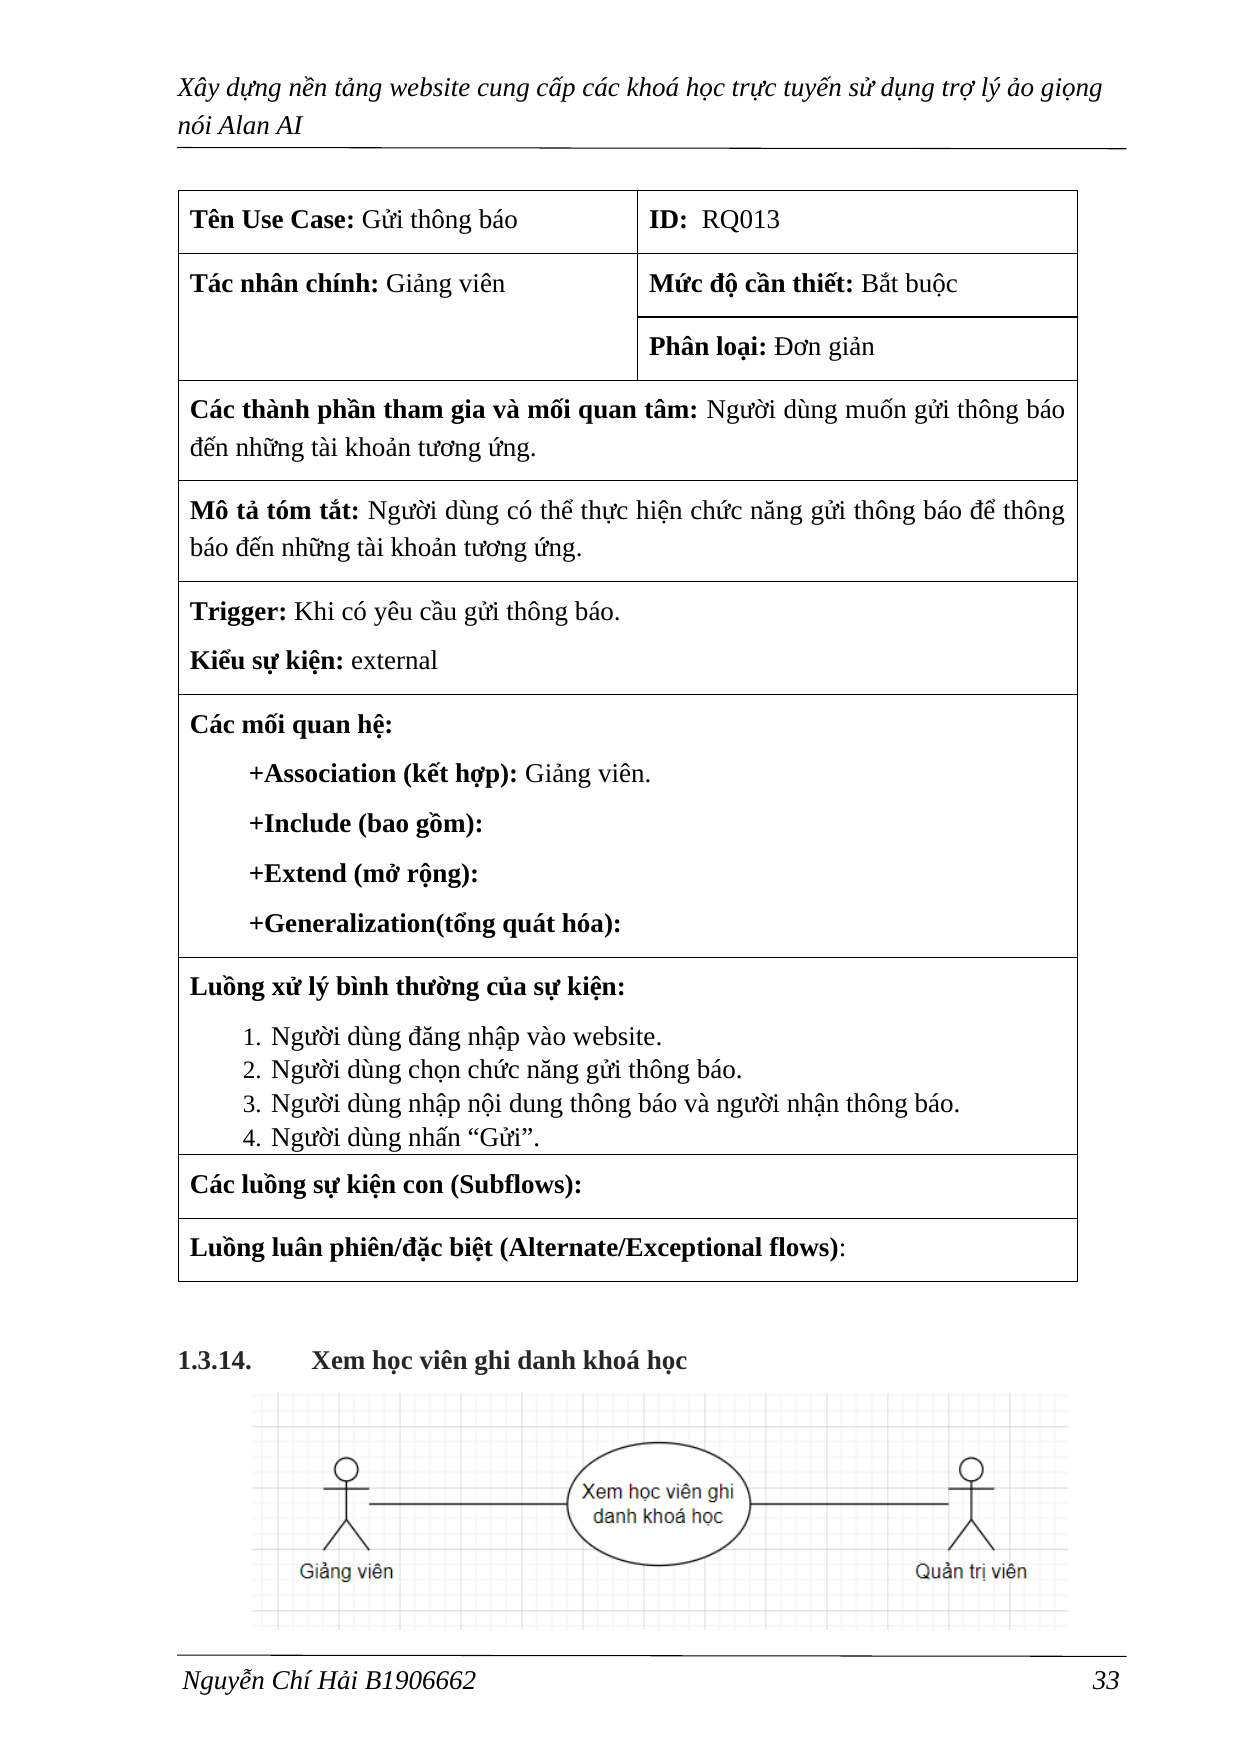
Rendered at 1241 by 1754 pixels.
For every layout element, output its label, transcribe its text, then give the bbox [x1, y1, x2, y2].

table_cell Các luồng sự kiện con (Subflows): [179, 1155, 1077, 1217]
table_cell Luồng xử lý bình thường của sự kiện: Người dùng đăng nhập vào website. Người dùng chọn chức năng gửi thông báo. Người dùng nhập nội dung thông báo và người nhận thông báo. Người dùng nhấn “Gửi”. [179, 958, 1077, 1154]
table_cell Phân loại: Đơn giản [638, 318, 1077, 380]
subtitle Xem học viên ghi danh khoá học [177, 1344, 1122, 1375]
table_cell Mức độ cần thiết: Bắt buộc [638, 254, 1077, 316]
table_cell Trigger: Khi có yêu cầu gửi thông báo. Kiểu sự kiện: external [179, 582, 1077, 694]
table_header Tên Use Case: Gửi thông báo [179, 191, 637, 253]
table_header ID: RQ013 [638, 191, 1077, 253]
picture [252, 1393, 1069, 1630]
table_cell Các thành phần tham gia và mối quan tâm: Người dùng muốn gửi thông báo đến những tài khoản tương ứng. [179, 381, 1077, 480]
table_cell Tác nhân chính: Giảng viên [179, 254, 637, 380]
table_cell Mô tả tóm tắt: Người dùng có thể thực hiện chức năng gửi thông báo để thông báo đến những tài khoản tương ứng. [179, 481, 1077, 581]
table_cell Luồng luân phiên/đặc biệt (Alternate/Exceptional flows): [179, 1219, 1077, 1281]
table_cell Các mối quan hệ: +Association (kết hợp): Giảng viên. +Include (bao gồm): +Extend (mở rộng): +Generalization(tổng quát hóa): [179, 695, 1077, 957]
